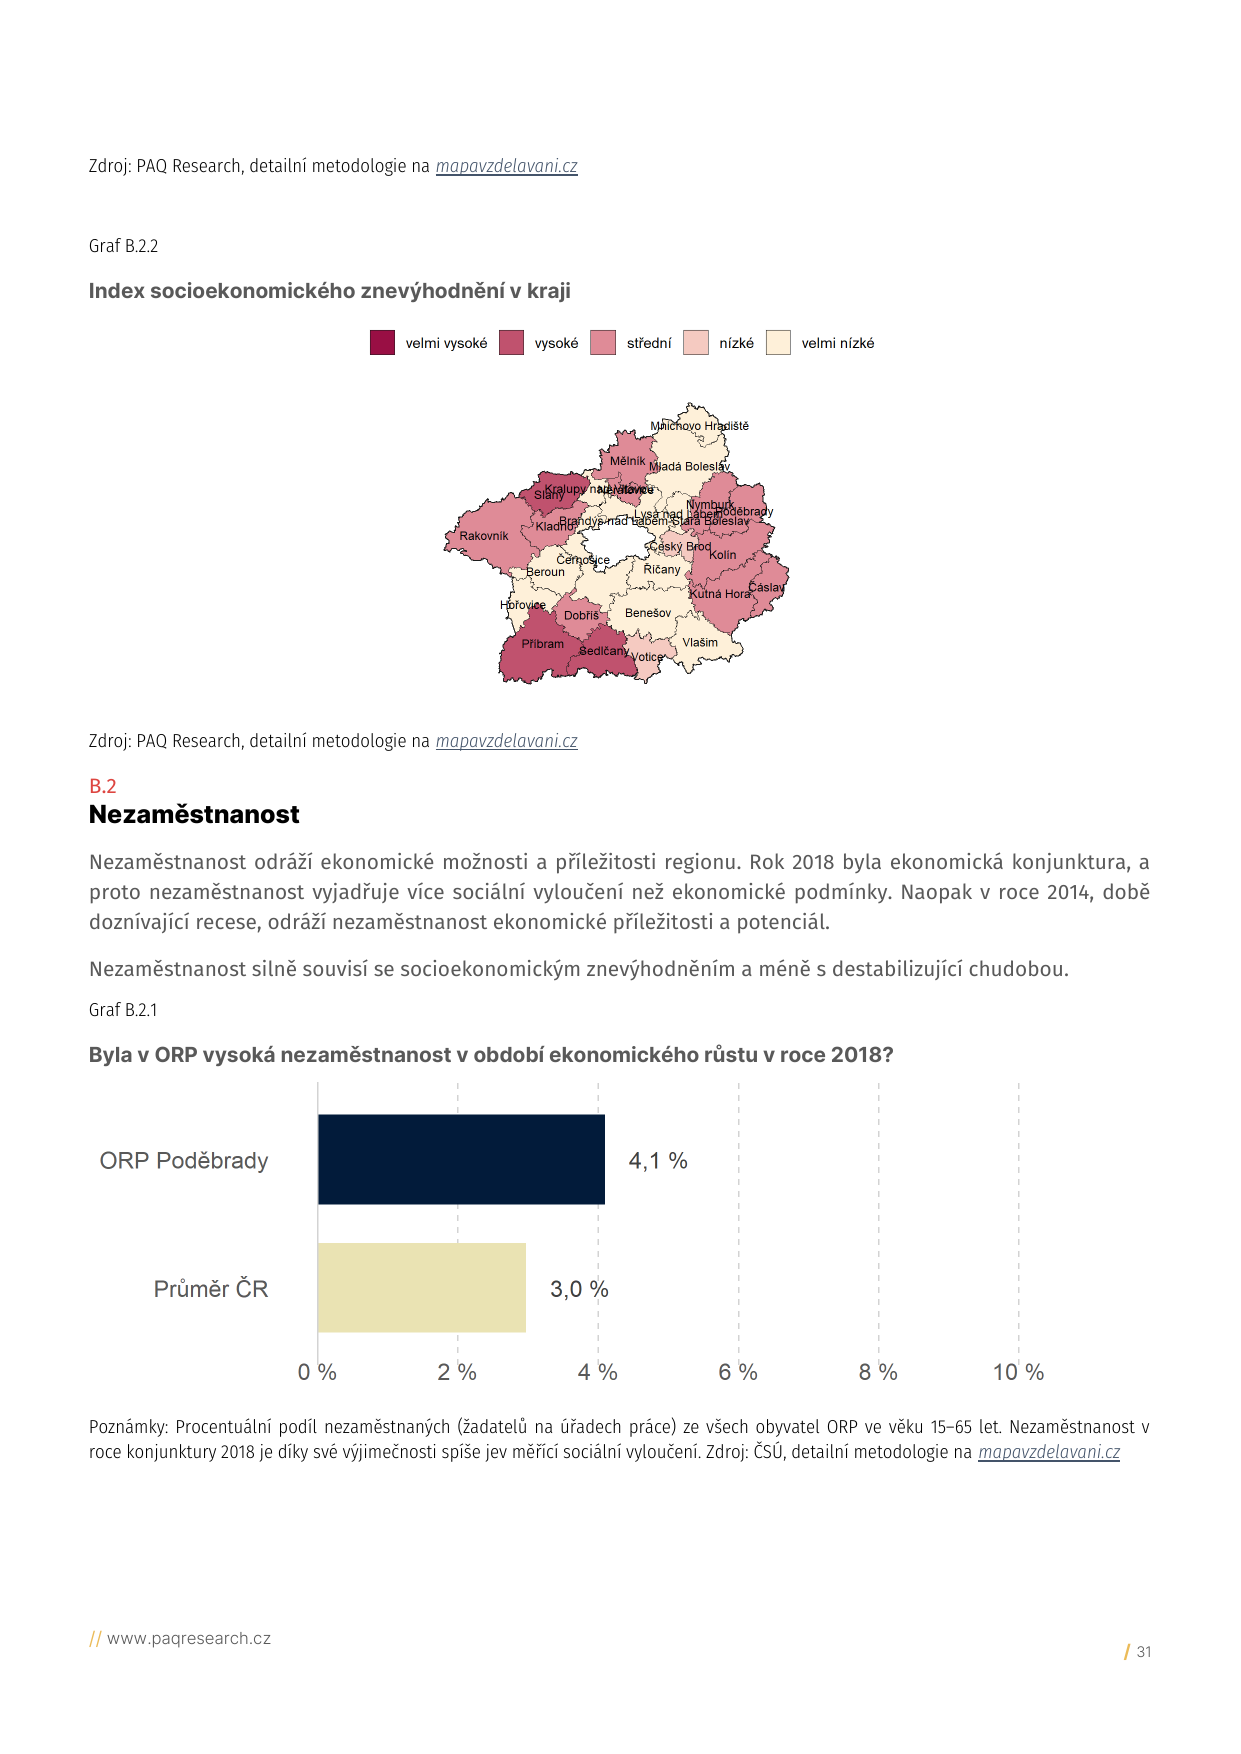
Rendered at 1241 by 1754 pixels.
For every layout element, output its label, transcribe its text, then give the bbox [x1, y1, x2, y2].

picture [88, 1067, 1139, 1399]
text Graf B.2.1 [89, 999, 1152, 1021]
text Zdroj: PAQ Research, detailní metodologie na mapavzdelavani.cz [89, 148, 1152, 178]
picture [88, 303, 1139, 706]
text Index socioekonomického znevýhodnění v kraji [89, 273, 1152, 303]
text Nezaměstnanost silně souvisí se socioekonomickým znevýhodněním a méně s destabilizující chudobou. [89, 952, 1152, 982]
text Poznámky: Procentuální podíl nezaměstnaných (žadatelů na úřadech práce) ze všech obyvatel ORP ve věku 15–65 let. Nezaměstnanost v roce konjunktury 2018 je díky své výjimečnosti spíše jev měřící sociální vyloučení. Zdroj: ČSÚ, detailní metodologie na mapavzdelavani.cz [89, 1416, 1152, 1464]
text Zdroj: PAQ Research, detailní metodologie na mapavzdelavani.cz [89, 722, 1152, 752]
text B.2 [89, 769, 1152, 799]
text Graf B.2.2 [89, 234, 1152, 257]
subtitle Nezaměstnanost [89, 799, 1152, 829]
text Nezaměstnanost odráží ekonomické možnosti a příležitosti regionu. Rok 2018 byla ekonomická konjunktura, a proto nezaměstnanost vyjadřuje více sociální vyloučení než ekonomické podmínky. Naopak v roce 2014, době doznívající recese, odráží nezaměstnanost ekonomické příležitosti a potenciál. [89, 845, 1152, 935]
text Byla v ORP vysoká nezaměstnanost v období ekonomického růstu v roce 2018? [89, 1037, 1152, 1067]
